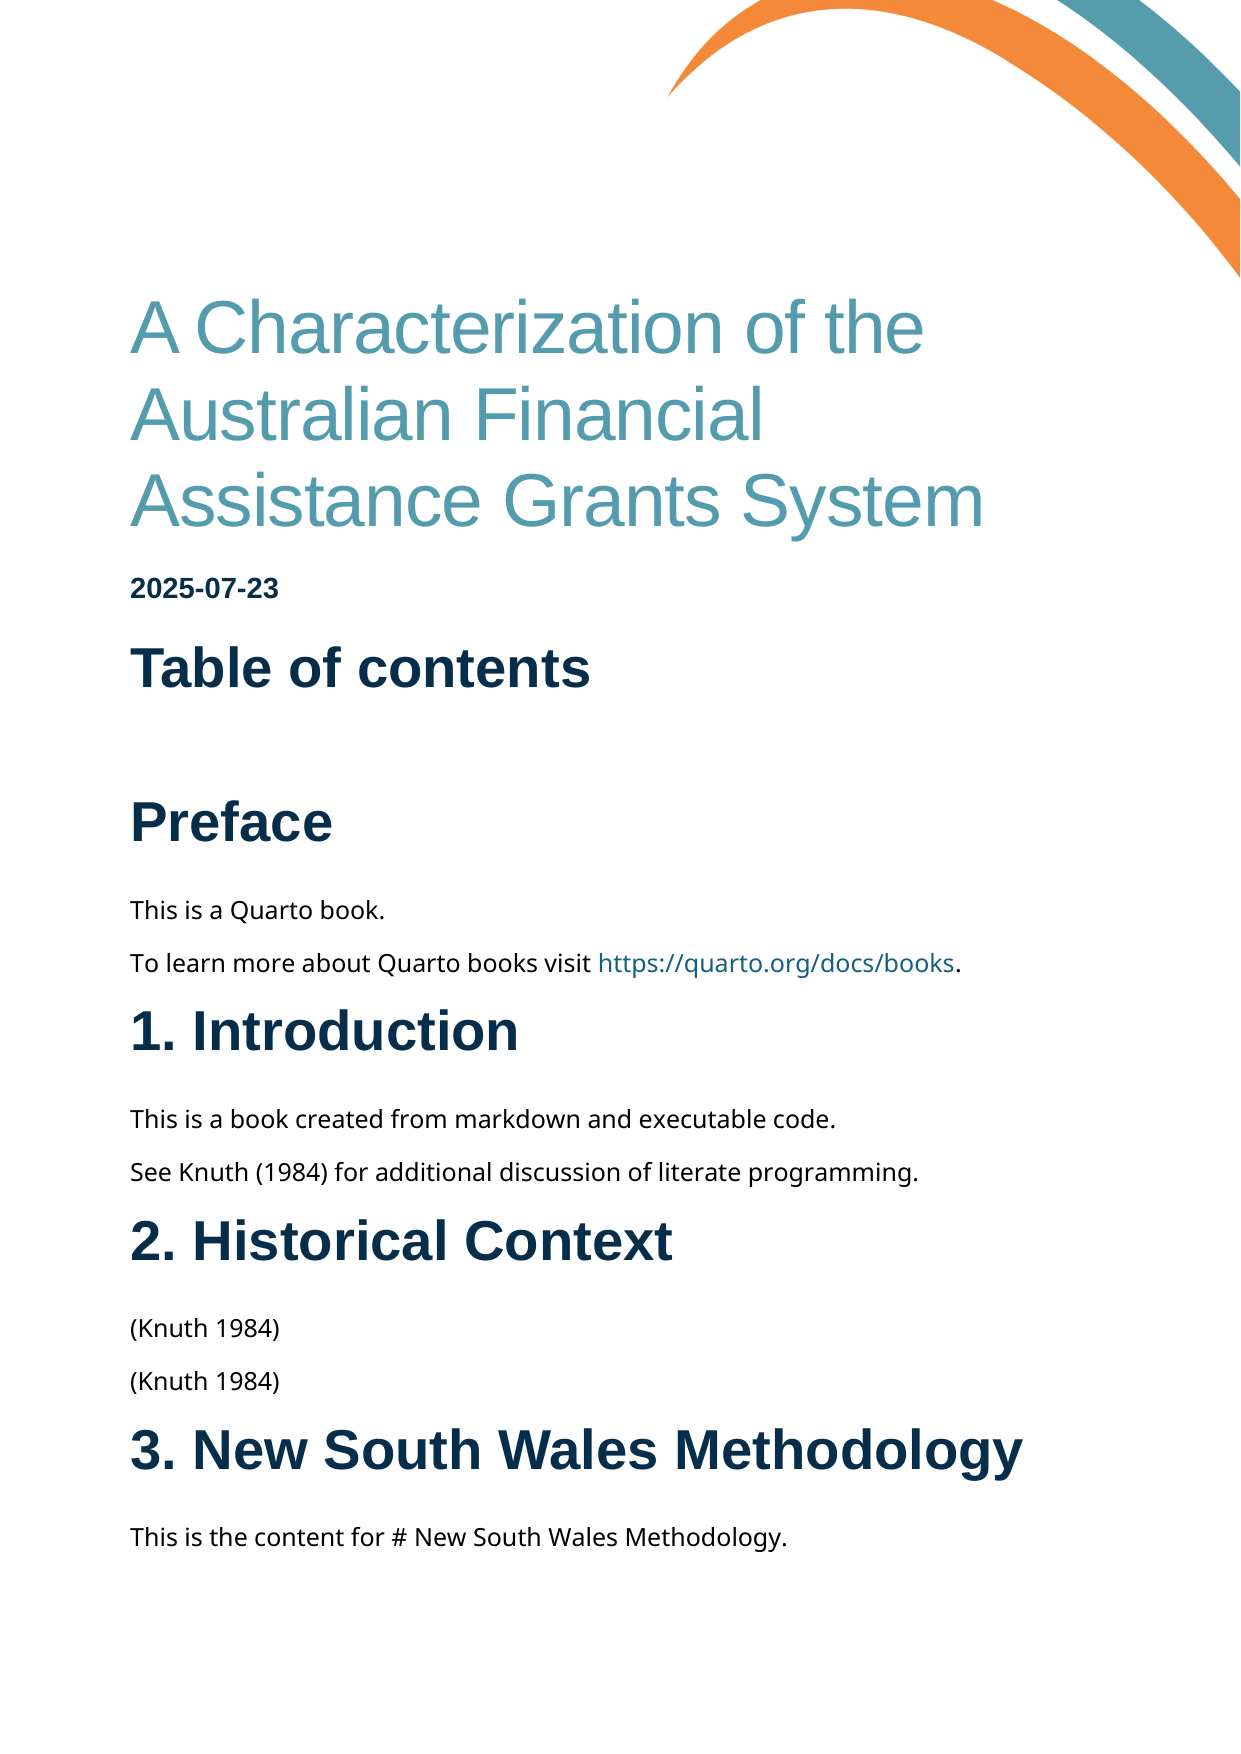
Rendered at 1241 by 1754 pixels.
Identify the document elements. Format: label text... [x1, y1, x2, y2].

title A Characterization of the Australian Financial Assistance Grants System [130, 283, 1110, 542]
text This is a book created from markdown and executable code. [130, 1102, 1110, 1136]
subtitle Preface [130, 789, 1110, 853]
text This is a Quarto book. [130, 892, 1110, 926]
text 2025-07-23 [130, 571, 1110, 605]
subtitle 1. Introduction [130, 998, 1110, 1063]
subtitle 3. New South Wales Methodology [130, 1416, 1110, 1481]
text (Knuth 1984) [130, 1311, 1110, 1345]
text To learn more about Quarto books visit https://quarto.org/docs/books. [130, 945, 1110, 979]
text (Knuth 1984) [130, 1363, 1110, 1398]
text This is the content for # New South Wales Methodology. [130, 1520, 1110, 1554]
text See Knuth (1984) for additional discussion of literate programming. [130, 1154, 1110, 1188]
subtitle 2. Historical Context [130, 1207, 1110, 1272]
picture [0, 0, 1241, 306]
